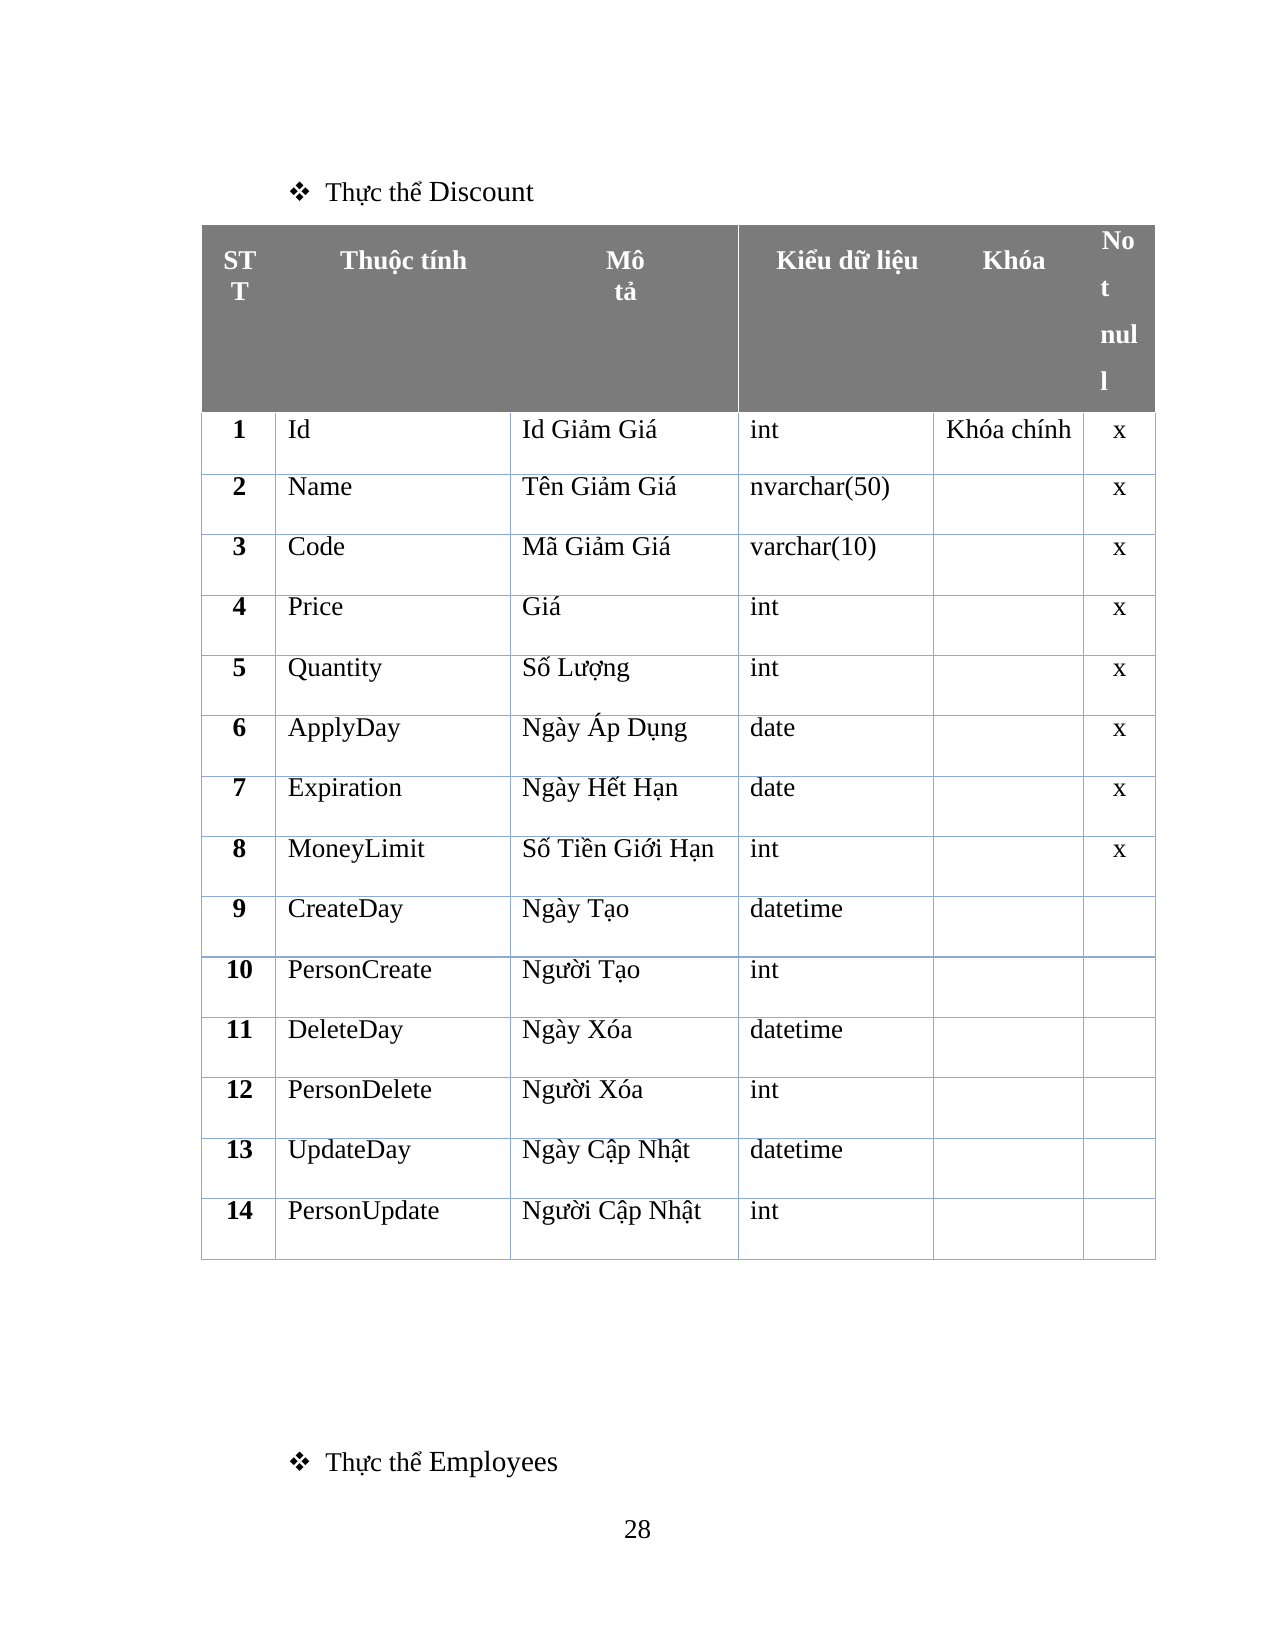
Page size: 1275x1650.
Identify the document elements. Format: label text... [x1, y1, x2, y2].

table_cell [1084, 1018, 1155, 1077]
table_cell datetime [739, 897, 933, 956]
table_cell x [1084, 656, 1155, 715]
table_cell Ngày Hết Hạn [511, 777, 738, 836]
table_cell Mã Giảm Giá [511, 535, 738, 594]
table_header Not null [1083, 225, 1155, 412]
table_header Khóa [934, 225, 1083, 412]
table_cell Ngày Áp Dụng [511, 716, 738, 776]
table_cell Expiration [276, 777, 510, 836]
table_cell PersonCreate [276, 958, 510, 1017]
table_cell [1084, 1078, 1155, 1138]
table_cell Giá [511, 596, 738, 655]
table_cell [1084, 897, 1155, 956]
table_cell 1 [202, 413, 275, 474]
table_cell Code [276, 535, 510, 594]
table_cell Id [276, 413, 510, 474]
table_cell 13 [202, 1139, 275, 1198]
table_cell date [739, 777, 933, 836]
table_cell Ngày Xóa [511, 1018, 738, 1077]
table_cell varchar(10) [739, 535, 933, 594]
table_cell [934, 535, 1083, 594]
table_cell [934, 716, 1083, 776]
table_cell Người Cập Nhật [511, 1199, 738, 1258]
table_cell 6 [202, 716, 275, 776]
table_cell x [1084, 535, 1155, 594]
table_cell 12 [202, 1078, 275, 1138]
table_cell DeleteDay [276, 1018, 510, 1077]
table_cell Id Giảm Giá [511, 413, 738, 474]
table_cell [934, 958, 1083, 1017]
table_cell int [739, 837, 933, 896]
table_cell [934, 1018, 1083, 1077]
table_cell 9 [202, 897, 275, 956]
table_cell x [1084, 777, 1155, 836]
table_cell Name [276, 475, 510, 534]
table_cell ApplyDay [276, 716, 510, 776]
table_cell [934, 1199, 1083, 1258]
table_cell 3 [202, 535, 275, 594]
table_cell [934, 1139, 1083, 1198]
table_cell 14 [202, 1199, 275, 1258]
table_cell [934, 837, 1083, 896]
table_cell int [739, 413, 933, 474]
table_cell datetime [739, 1018, 933, 1077]
table_cell MoneyLimit [276, 837, 510, 896]
table_cell [1084, 1139, 1155, 1198]
table_cell CreateDay [276, 897, 510, 956]
table_cell 5 [202, 656, 275, 715]
table_cell int [739, 656, 933, 715]
table_cell Số Lượng [511, 656, 738, 715]
table_cell 10 [202, 958, 275, 1017]
table_cell date [739, 716, 933, 776]
table_header Kiểu dữ liệu [739, 225, 934, 412]
table_header Mô tả [510, 225, 738, 412]
table_cell Price [276, 596, 510, 655]
table_cell [934, 596, 1083, 655]
table_cell [934, 1078, 1083, 1138]
table_cell Người Xóa [511, 1078, 738, 1138]
table_cell int [739, 958, 933, 1017]
table_cell [1084, 958, 1155, 1017]
table_cell int [739, 1078, 933, 1138]
table_cell [934, 897, 1083, 956]
table_cell Số Tiền Giới Hạn [511, 837, 738, 896]
table_cell x [1084, 596, 1155, 655]
table_cell x [1084, 413, 1155, 474]
table_cell nvarchar(50) [739, 475, 933, 534]
table_header Thuộc tính [275, 225, 510, 412]
table_cell [1084, 1199, 1155, 1258]
table_header STT [202, 225, 275, 412]
list Thực thể Discount [287, 174, 1098, 207]
table_cell Tên Giảm Giá [511, 475, 738, 534]
table_cell Ngày Cập Nhật [511, 1139, 738, 1198]
table_cell x [1084, 837, 1155, 896]
list Thực thể Employees [287, 1444, 1098, 1478]
table_cell Khóa chính [934, 413, 1083, 474]
table_cell UpdateDay [276, 1139, 510, 1198]
table_cell Ngày Tạo [511, 897, 738, 956]
table_cell [934, 777, 1083, 836]
table_cell datetime [739, 1139, 933, 1198]
table_cell PersonDelete [276, 1078, 510, 1138]
table_cell [934, 656, 1083, 715]
table_cell 7 [202, 777, 275, 836]
table_cell [934, 475, 1083, 534]
table_cell Quantity [276, 656, 510, 715]
table_cell int [739, 1199, 933, 1258]
table_cell int [739, 596, 933, 655]
table_cell Người Tạo [511, 958, 738, 1017]
table_cell 4 [202, 596, 275, 655]
table_cell 2 [202, 475, 275, 534]
table_cell x [1084, 475, 1155, 534]
table_cell x [1084, 716, 1155, 776]
table_cell 8 [202, 837, 275, 896]
table_cell PersonUpdate [276, 1199, 510, 1258]
table_cell 11 [202, 1018, 275, 1077]
